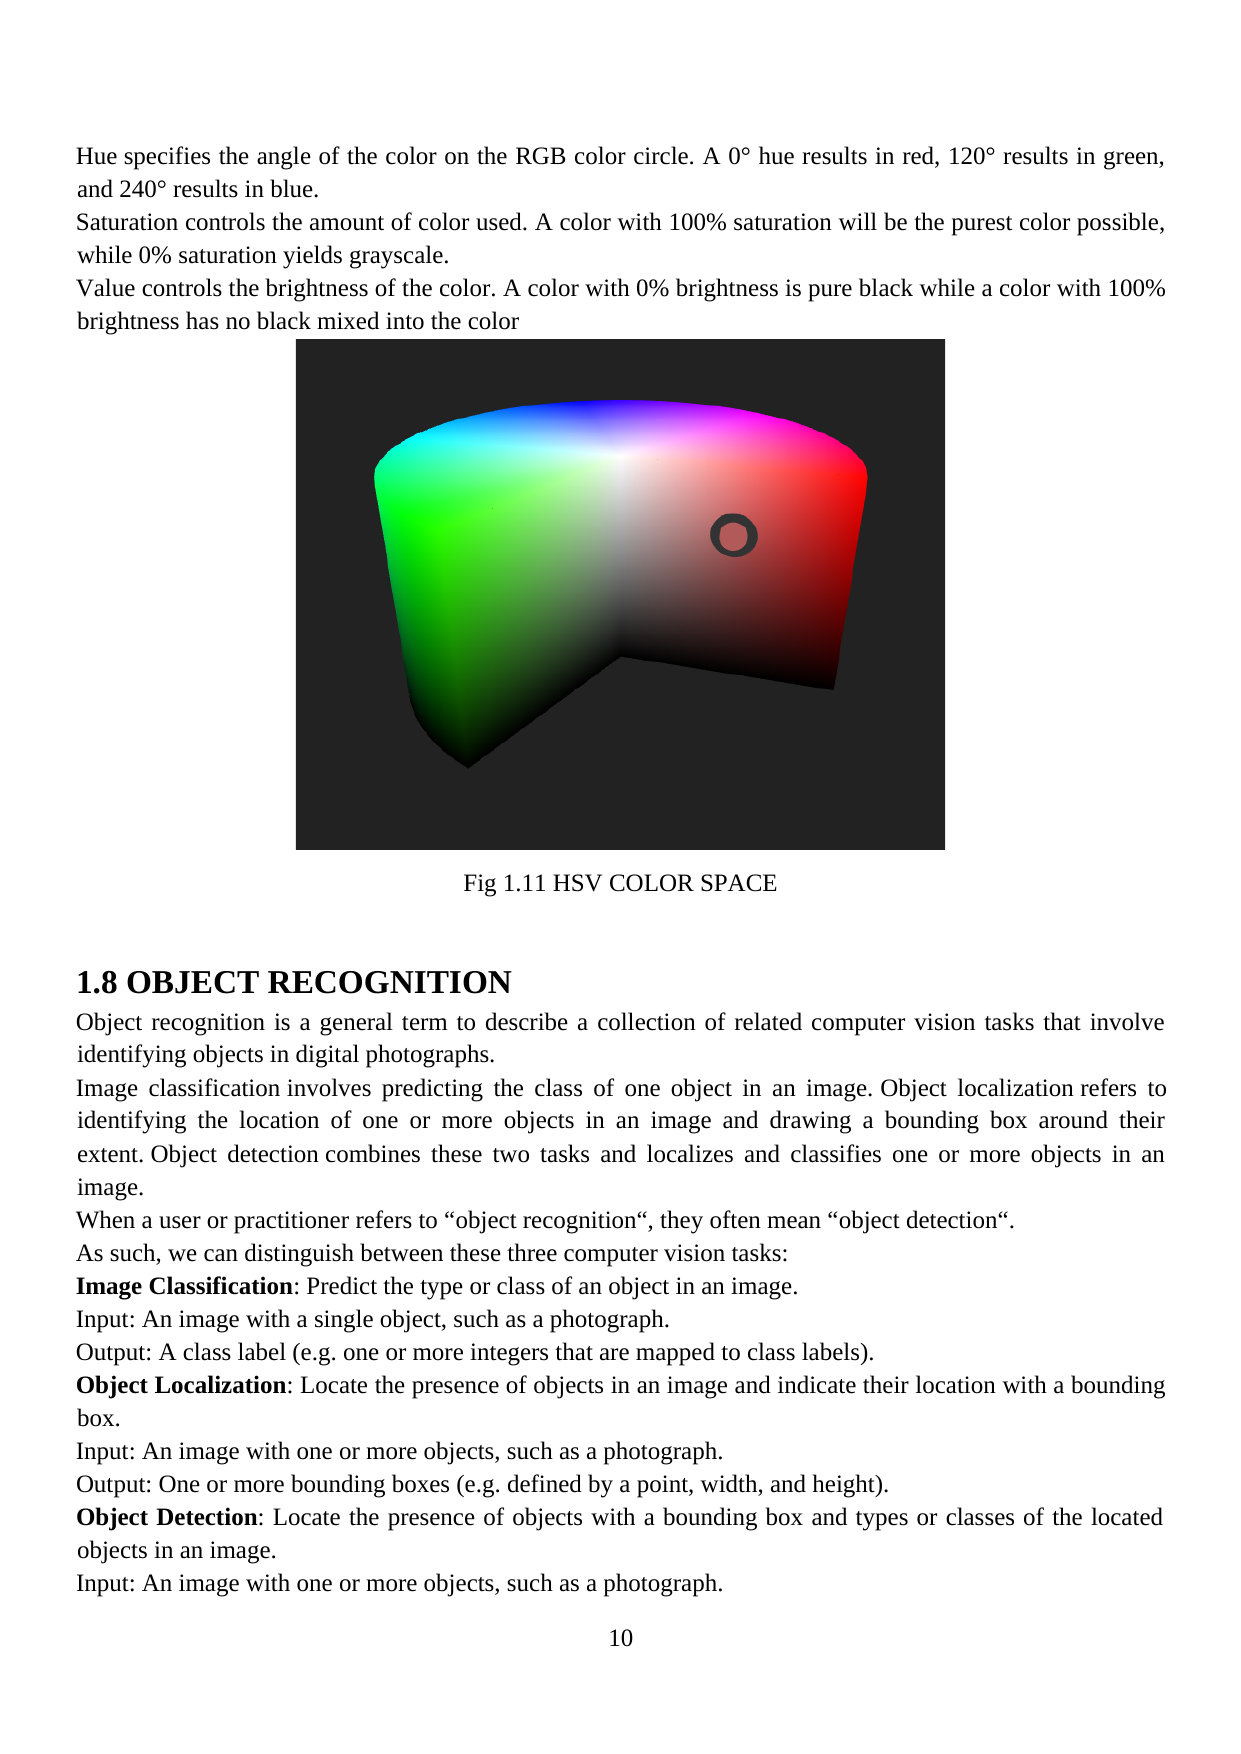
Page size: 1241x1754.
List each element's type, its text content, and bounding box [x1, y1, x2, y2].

text Input: An image with a single object, such as a photograph. [76, 1304, 1167, 1332]
text Input: An image with one or more objects, such as a photograph. [76, 1436, 1167, 1464]
picture [295, 339, 946, 850]
text Fig 1.11 HSV COLOR SPACE [76, 868, 1165, 897]
text Object Detection: Locate the presence of objects with a bounding box and types or classes of the located objects in an image. [76, 1502, 1165, 1564]
text Saturation controls the amount of color used. A color with 100% saturation will be the purest color possible, while 0% saturation yields grayscale. [76, 207, 1167, 269]
text As such, we can distinguish between these three computer vision tasks: [76, 1238, 1167, 1266]
text Output: A class label (e.g. one or more integers that are mapped to class labels). [76, 1337, 1167, 1366]
text When a user or practitioner refers to “object recognition“, they often mean “object detection“. [76, 1205, 1167, 1233]
text Output: One or more bounding boxes (e.g. defined by a point, width, and height). [76, 1469, 1165, 1498]
text Value controls the brightness of the color. A color with 0% brightness is pure black while a color with 100% brightness has no black mixed into the color [76, 273, 1167, 335]
subtitle 1.8 OBJECT RECOGNITION [76, 962, 1165, 1001]
text Image Classification: Predict the type or class of an object in an image. [76, 1271, 1167, 1299]
text Hue specifies the angle of the color on the RGB color circle. A 0° hue results in red, 120° results in green, and 240° results in blue. [76, 141, 1167, 203]
text Image classification involves predicting the class of one object in an image. Object localization refers to identifying the location of one or more objects in an image and drawing a bounding box around their extent. Object detection combines these two tasks and localizes and classifies one or more objects in an image. [76, 1073, 1167, 1200]
text Object Localization: Locate the presence of objects in an image and indicate their location with a bounding box. [76, 1370, 1167, 1432]
text Object recognition is a general term to describe a collection of related computer vision tasks that involve identifying objects in digital photographs. [76, 1007, 1167, 1068]
text Input: An image with one or more objects, such as a photograph. [76, 1568, 1165, 1597]
